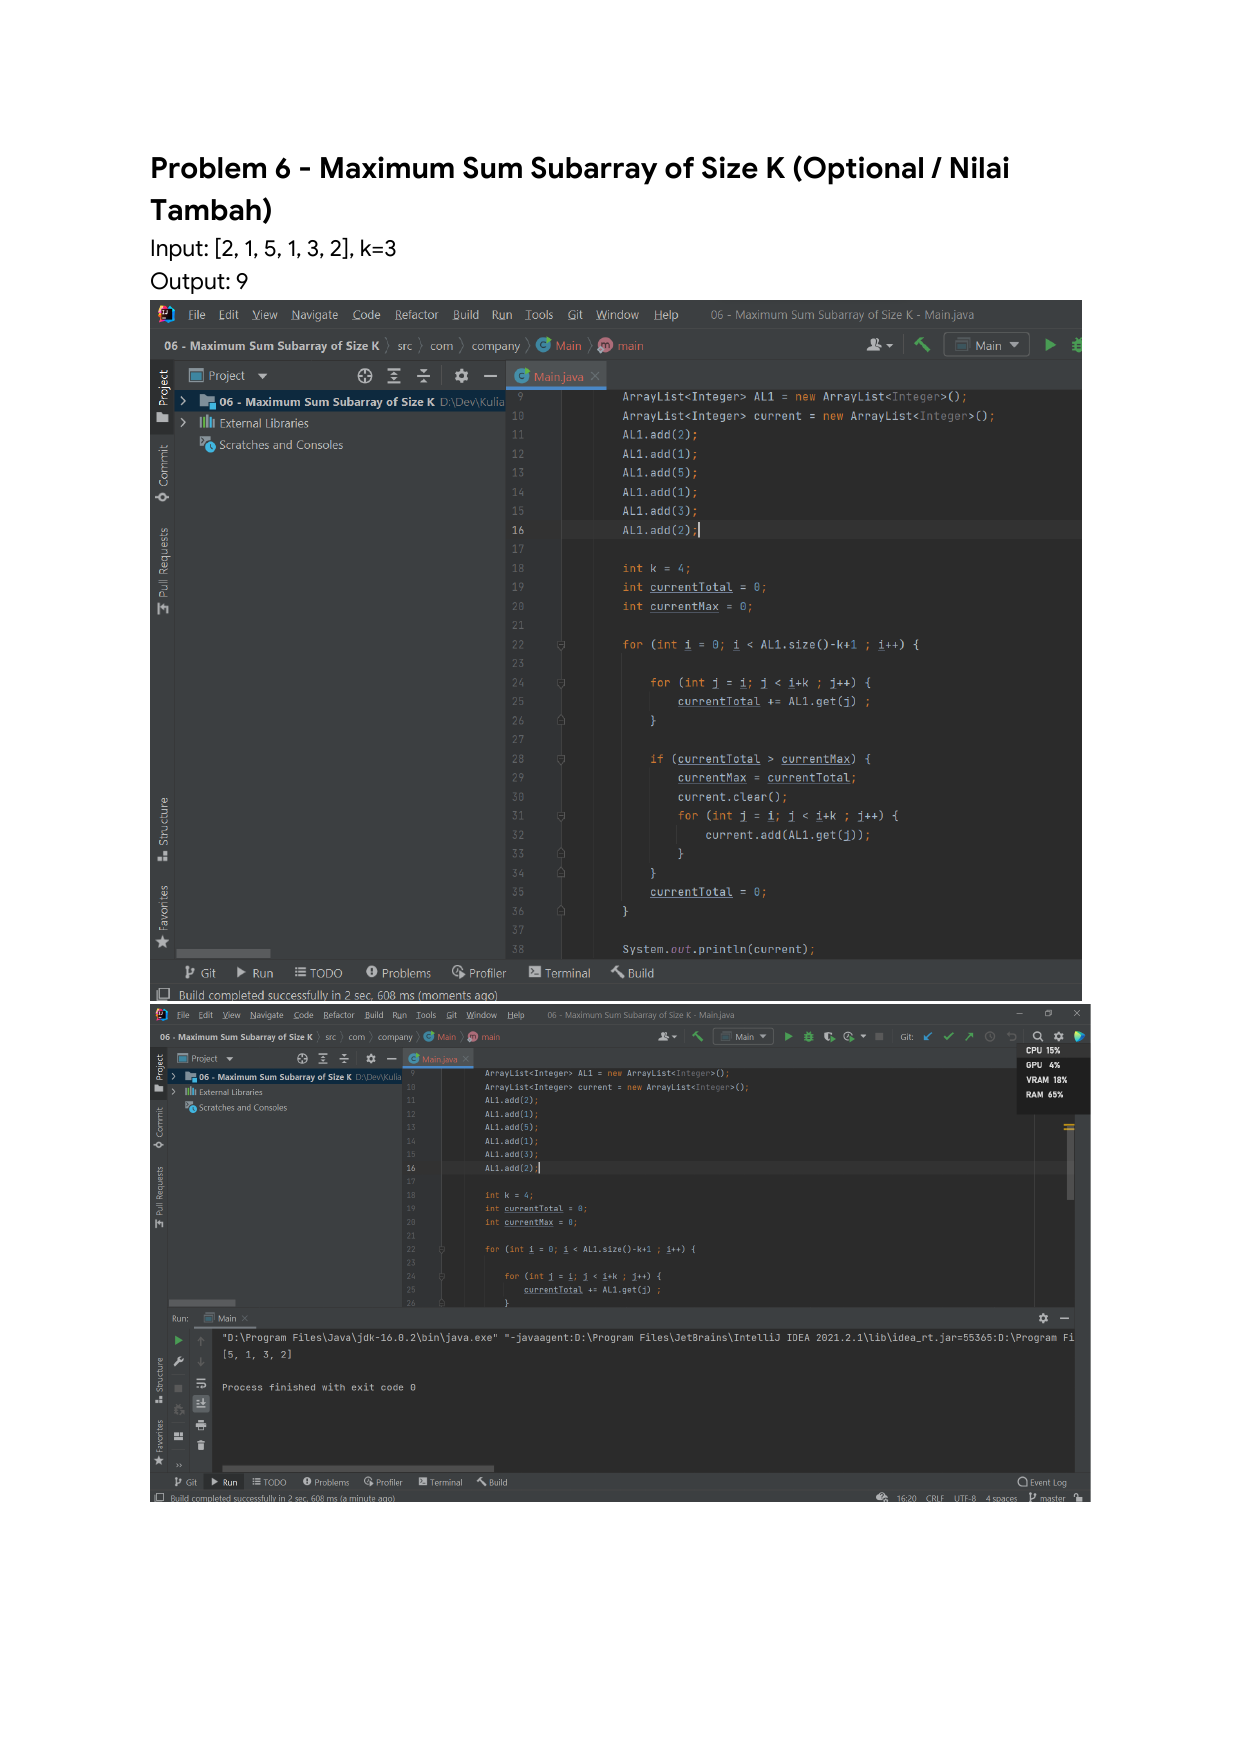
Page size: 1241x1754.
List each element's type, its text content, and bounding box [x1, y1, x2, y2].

picture [150, 1004, 1091, 1502]
text Problem 6 - Maximum Sum Subarray of Size K (Optional / Nilai Tambah) [150, 150, 1090, 228]
text Input: [2, 1, 5, 1, 3, 2], k=3 [150, 234, 1090, 263]
text Output: 9 [150, 267, 1090, 296]
picture [150, 300, 1082, 1001]
